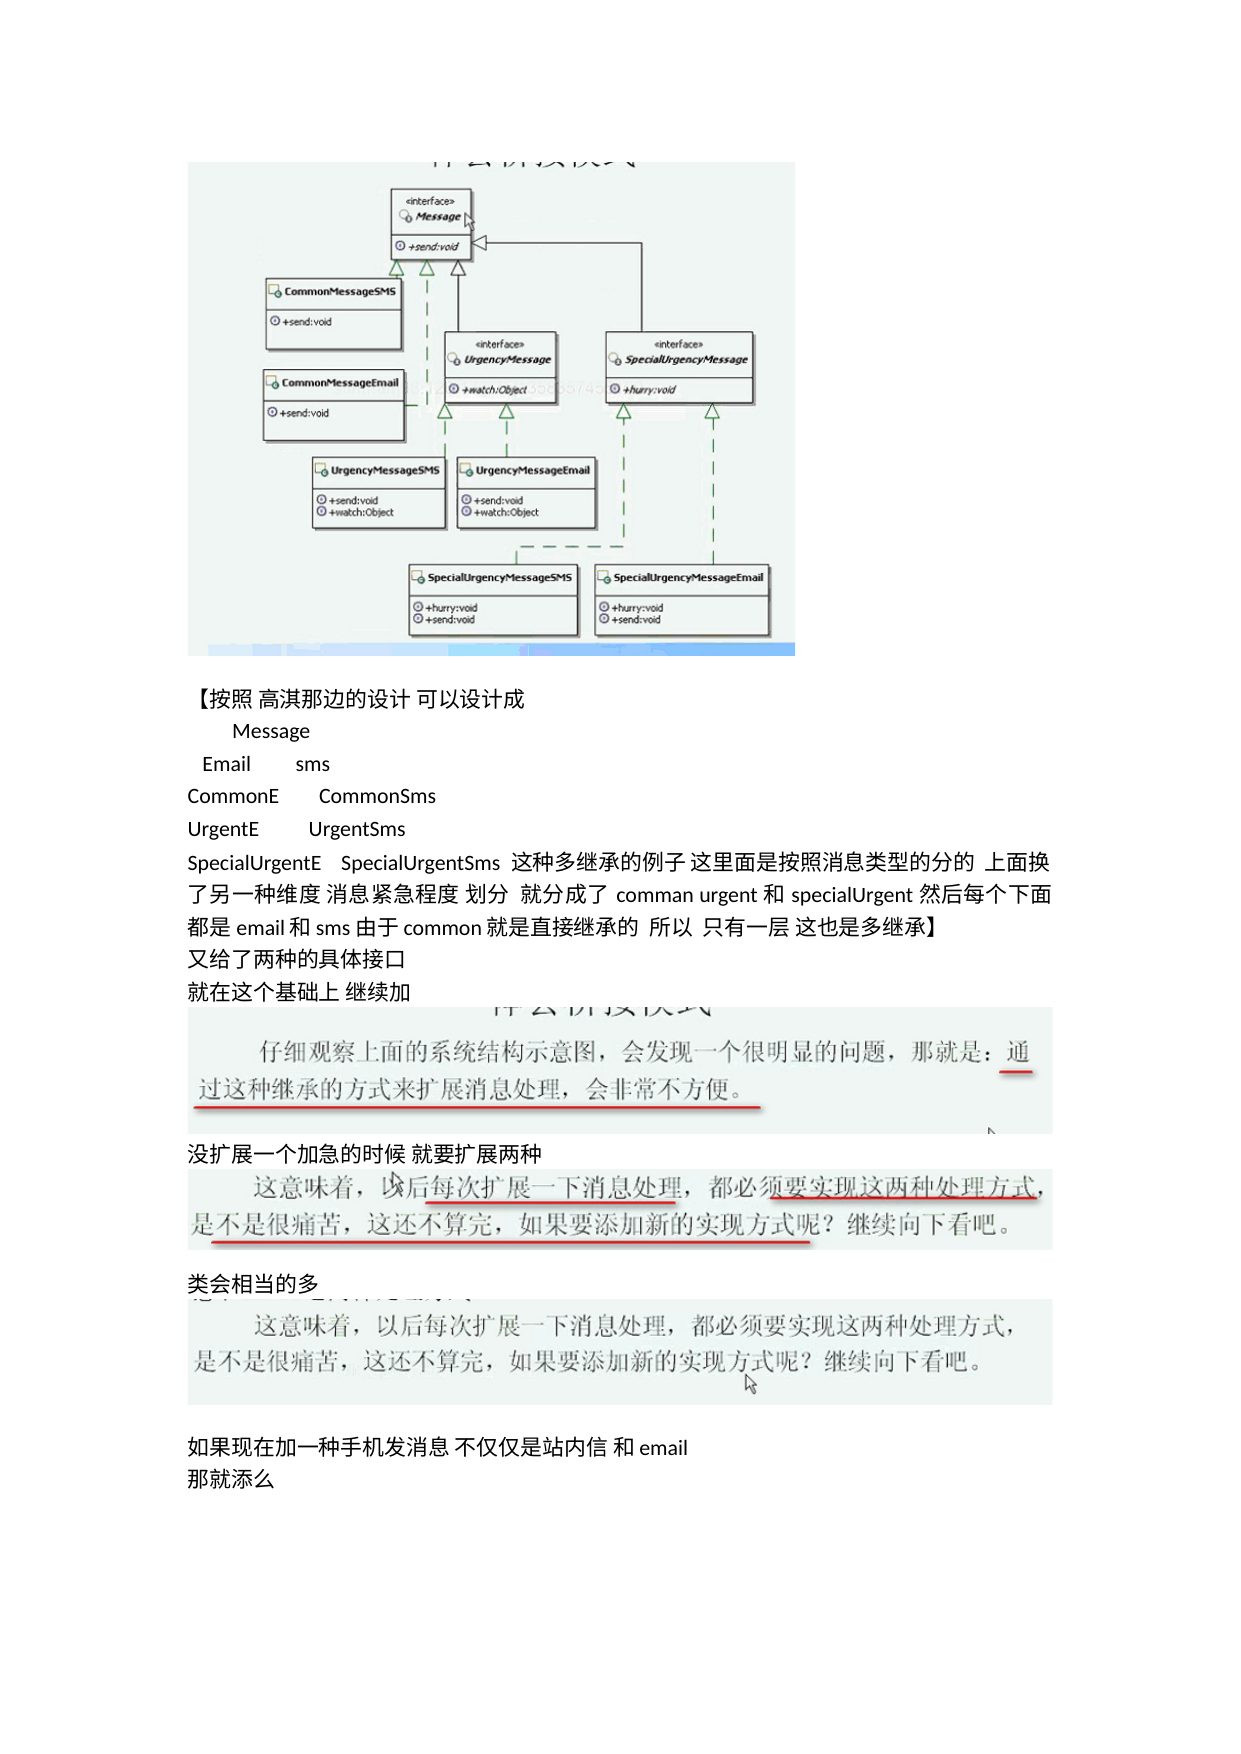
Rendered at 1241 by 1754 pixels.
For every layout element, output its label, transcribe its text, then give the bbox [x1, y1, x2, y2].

text SpecialUrgentE SpecialUrgentSms 这种多继承的例子 这里面是按照消息类型的分的 上面换了另一种维度 消息紧急程度 划分 就分成了comman urgent 和 specialUrgent 然后每个下面都是 email和sms 由于common就是直接继承的 所以 只有一层 这也是多继承】 [187, 844, 1053, 942]
text Message [187, 714, 1053, 747]
text 类会相当的多 [187, 1267, 1053, 1299]
text 就在这个基础上 继续加 [187, 974, 1053, 1007]
text 又给了两种的具体接口 [187, 942, 1053, 974]
text Email sms [187, 747, 1053, 779]
picture [187, 1007, 1053, 1134]
text 那就添么 [187, 1462, 1053, 1494]
text 没扩展一个加急的时候 就要扩展两种 [187, 1137, 1053, 1169]
text 【按照 高淇那边的设计 可以设计成 [187, 682, 1053, 714]
picture [187, 1299, 1053, 1405]
text CommonE CommonSms [187, 779, 1053, 812]
picture [187, 1169, 1053, 1250]
picture [187, 162, 796, 656]
text UrgentE UrgentSms [187, 812, 1053, 844]
text 如果现在加一种手机发消息 不仅仅是站内信 和email [187, 1429, 1053, 1462]
